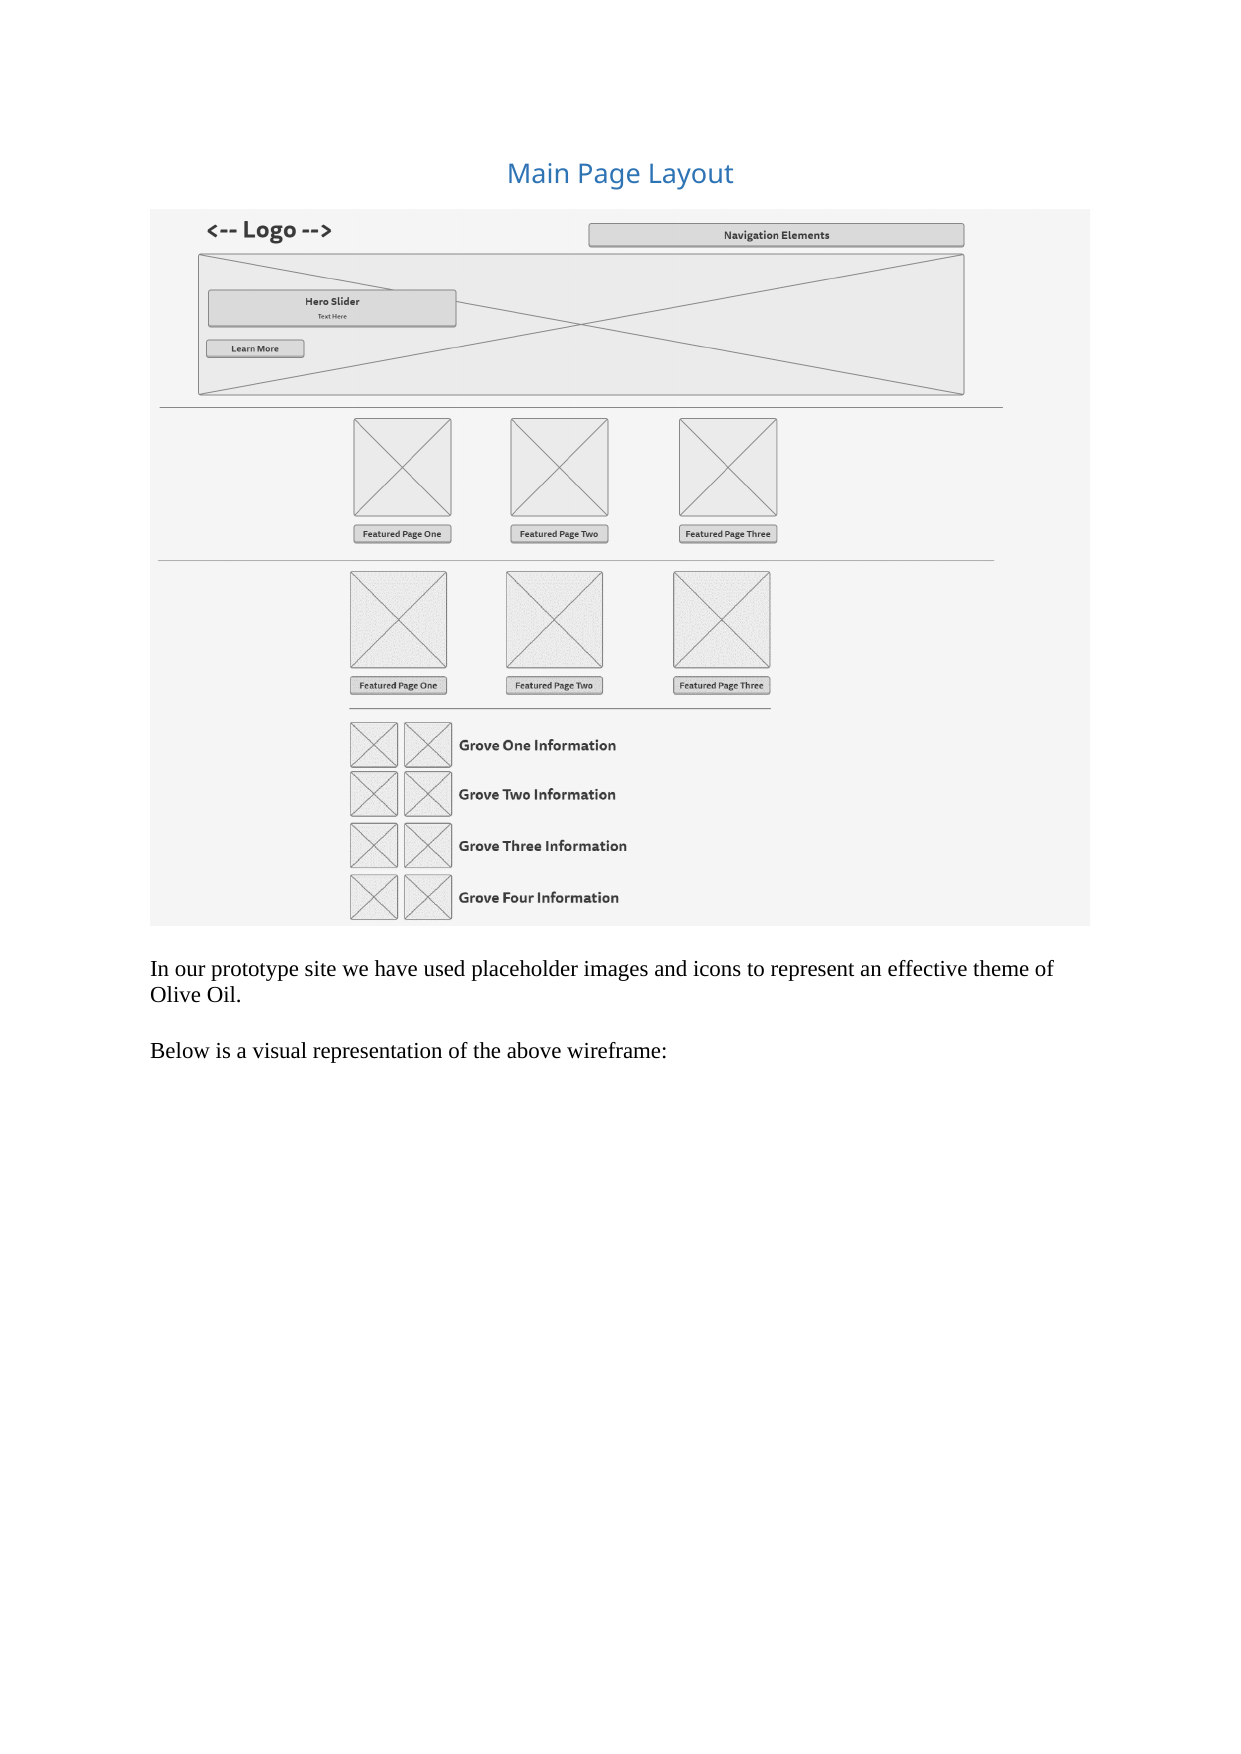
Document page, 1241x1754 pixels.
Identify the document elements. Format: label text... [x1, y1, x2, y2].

text Below is a visual representation of the above wireframe: [150, 1037, 1090, 1063]
picture [150, 209, 1091, 926]
subtitle Main Page Layout [150, 154, 1090, 191]
text In our prototype site we have used placeholder images and icons to represent an effective theme of Olive Oil. [150, 955, 1090, 1008]
